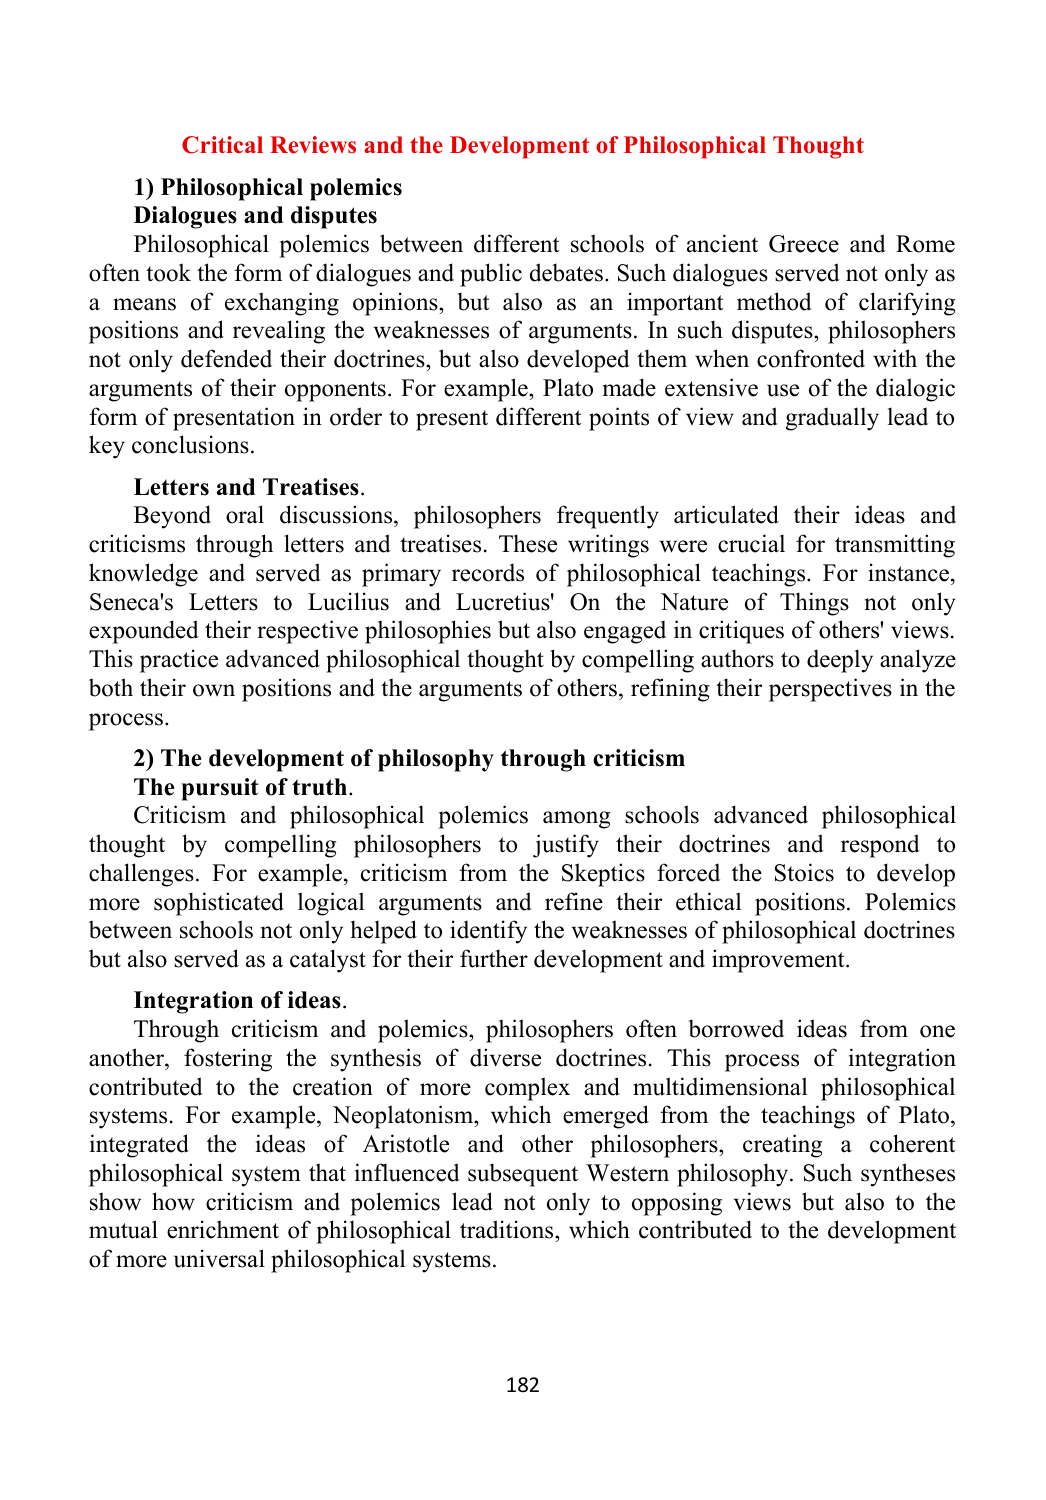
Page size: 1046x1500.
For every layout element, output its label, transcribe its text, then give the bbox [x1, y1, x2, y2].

text The pursuit of truth. [89, 772, 957, 801]
text Letters and Treatises. [89, 472, 957, 501]
text Critical Reviews and the Development of Philosophical Thought [89, 131, 957, 159]
text Beyond oral discussions, philosophers frequently articulated their ideas and criticisms through letters and treatises. These writings were crucial for transmitting knowledge and served as primary records of philosophical teachings. For instance, Seneca's Letters to Lucilius and Lucretius' On the Nature of Things not only expounded their respective philosophies but also engaged in critiques of others' views. This practice advanced philosophical thought by compelling authors to deeply analyze both their own positions and the arguments of others, refining their perspectives in the process. [89, 501, 957, 731]
text Philosophical polemics between different schools of ancient Greece and Rome often took the form of dialogues and public debates. Such dialogues served not only as a means of exchanging opinions, but also as an important method of clarifying positions and revealing the weaknesses of arguments. In such disputes, philosophers not only defended their doctrines, but also developed them when confronted with the arguments of their opponents. For example, Plato made extensive use of the dialogic form of presentation in order to present different points of view and gradually lead to key conclusions. [89, 229, 957, 459]
text Dialogues and disputes [89, 201, 957, 229]
text 2) The development of philosophy through criticism [89, 743, 957, 772]
text Through criticism and polemics, philosophers often borrowed ideas from one another, fostering the synthesis of diverse doctrines. This process of integration contributed to the creation of more complex and multidimensional philosophical systems. For example, Neoplatonism, which emerged from the teachings of Plato, integrated the ideas of Aristotle and other philosophers, creating a coherent philosophical system that influenced subsequent Western philosophy. Such syntheses show how criticism and polemics lead not only to opposing views but also to the mutual enrichment of philosophical traditions, which contributed to the development of more universal philosophical systems. [89, 1014, 957, 1273]
text 1) Philosophical polemics [89, 172, 957, 201]
text Criticism and philosophical polemics among schools advanced philosophical thought by compelling philosophers to justify their doctrines and respond to challenges. For example, criticism from the Skeptics forced the Stoics to develop more sophisticated logical arguments and refine their ethical positions. Polemics between schools not only helped to identify the weaknesses of philosophical doctrines but also served as a catalyst for their further development and improvement. [89, 801, 957, 973]
text Integration of ideas. [89, 986, 957, 1014]
